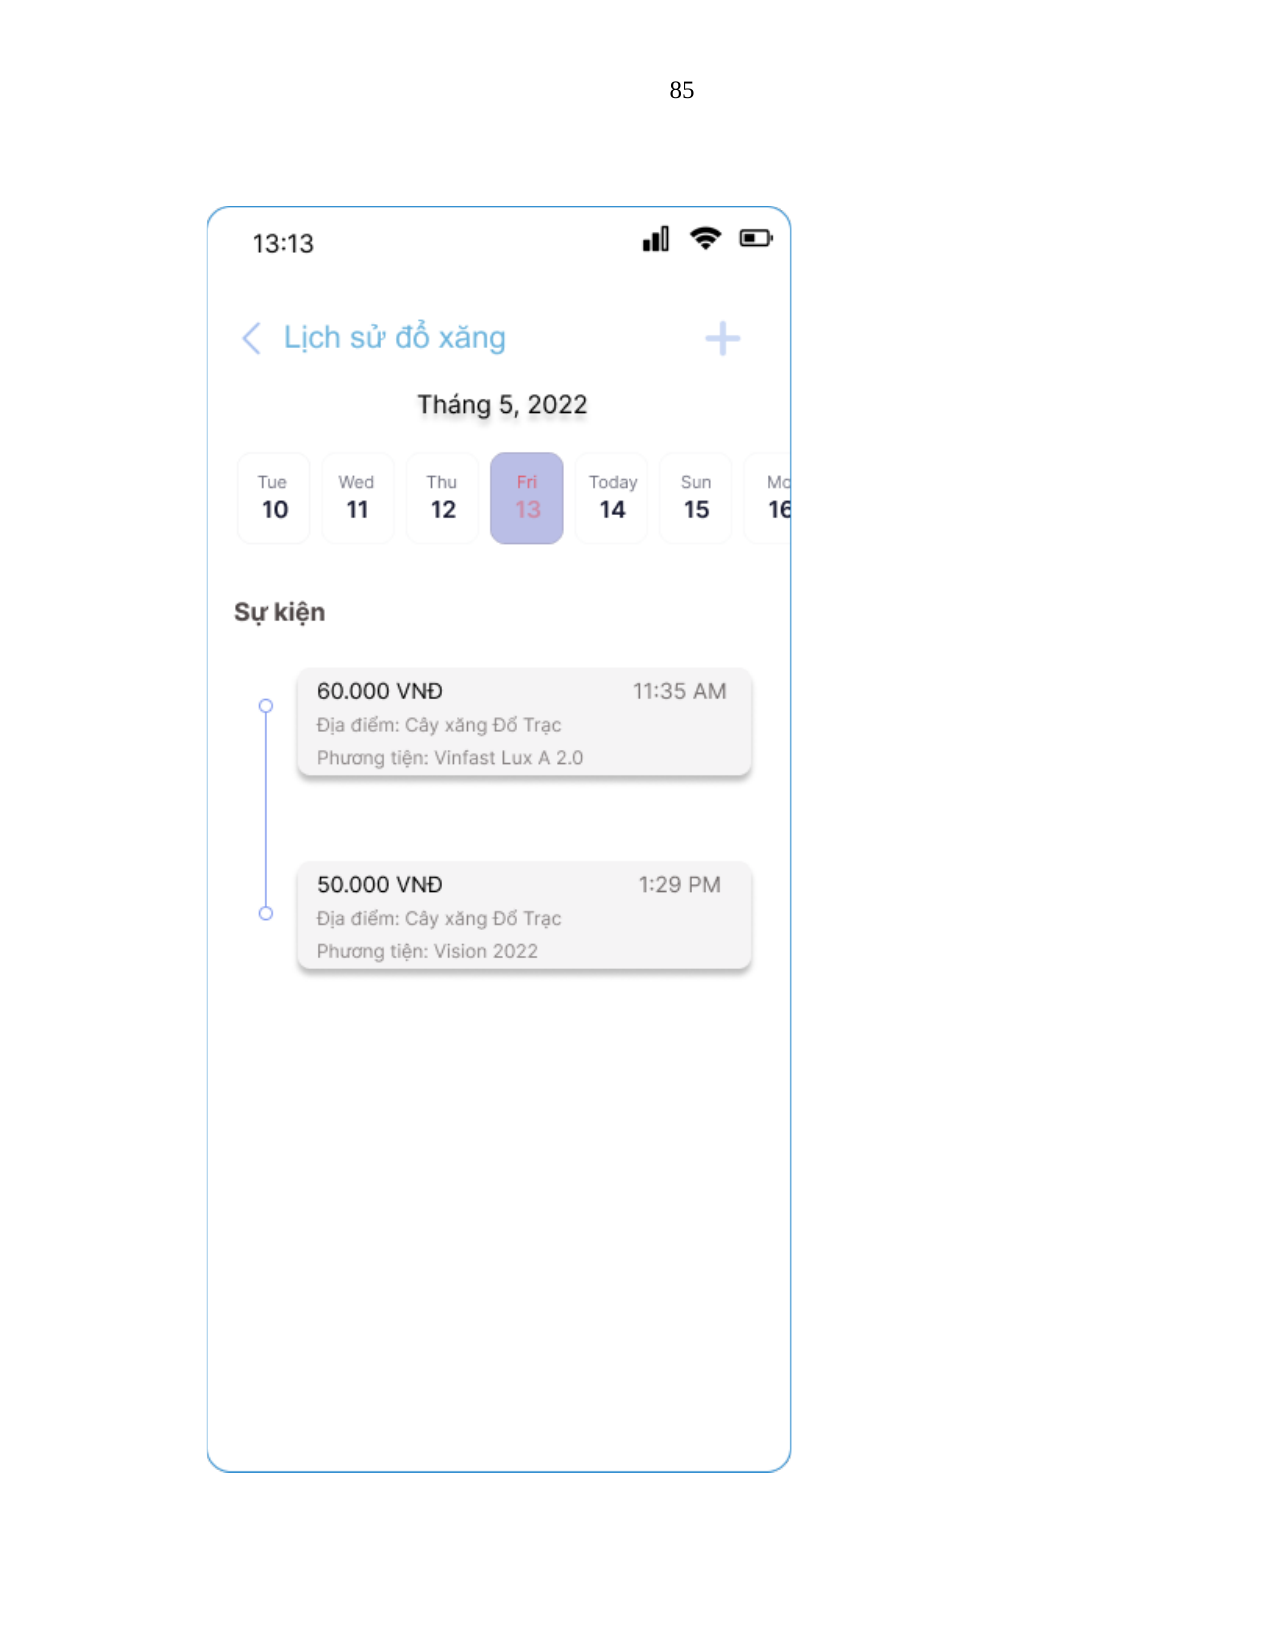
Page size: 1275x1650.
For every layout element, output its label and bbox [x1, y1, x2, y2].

picture [206, 206, 792, 1473]
